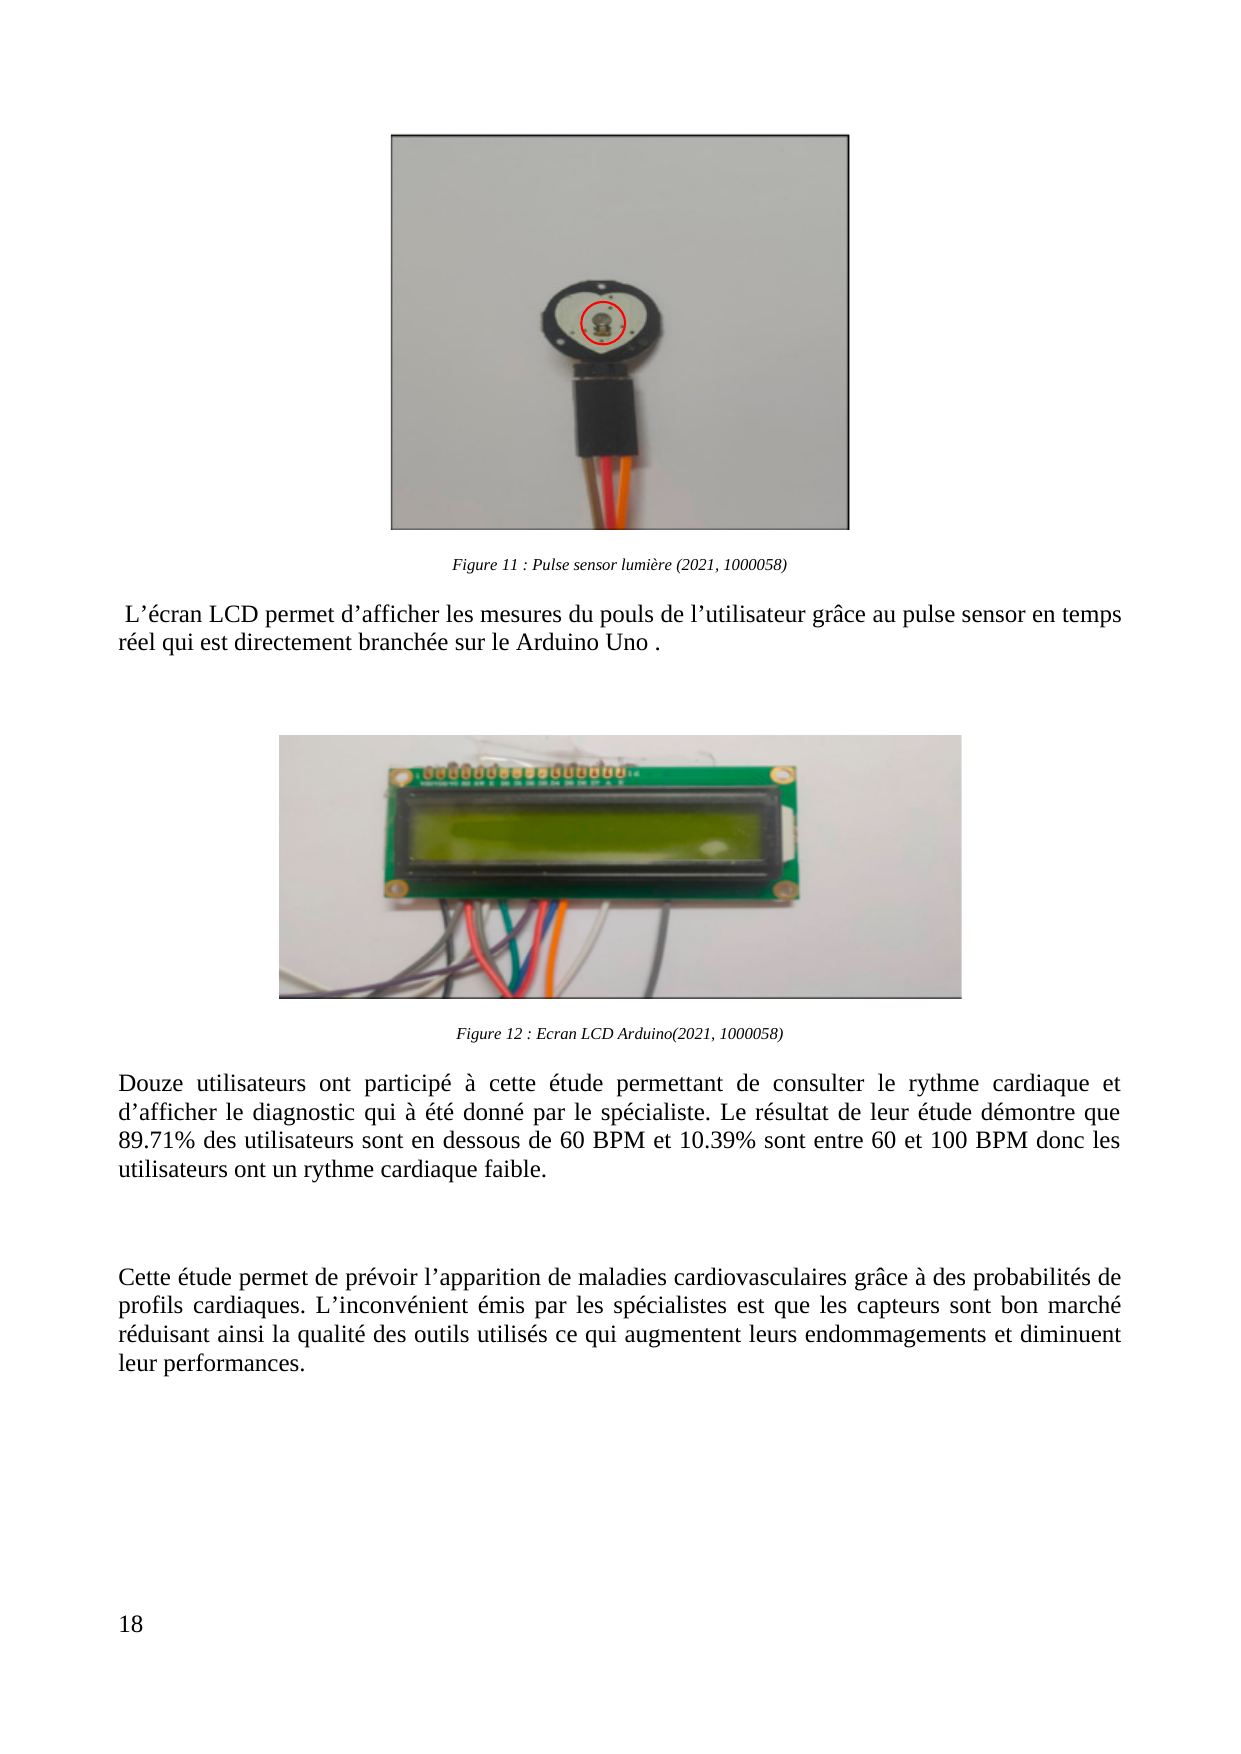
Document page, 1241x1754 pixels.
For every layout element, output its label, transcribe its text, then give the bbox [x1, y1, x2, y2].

picture [279, 735, 962, 999]
text Cette étude permet de prévoir l’apparition de maladies cardiovasculaires grâce à des probabilités de profils cardiaques. L’inconvénient émis par les spécialistes est que les capteurs sont bon marché réduisant ainsi la qualité des outils utilisés ce qui augmentent leurs endommagements et diminuent leur performances. [118, 1262, 1123, 1377]
picture [390, 132, 850, 530]
text Douze utilisateurs ont participé à cette étude permettant de consulter le rythme cardiaque et d’afficher le diagnostic qui à été donné par le spécialiste. Le résultat de leur étude démontre que 89.71% des utilisateurs sont en dessous de 60 BPM et 10.39% sont entre 60 et 100 BPM donc les utilisateurs ont un rythme cardiaque faible. [118, 1068, 1123, 1183]
text L’écran LCD permet d’afficher les mesures du pouls de l’utilisateur grâce au pulse sensor en temps réel qui est directement branchée sur le Arduino Uno . [118, 599, 1123, 656]
